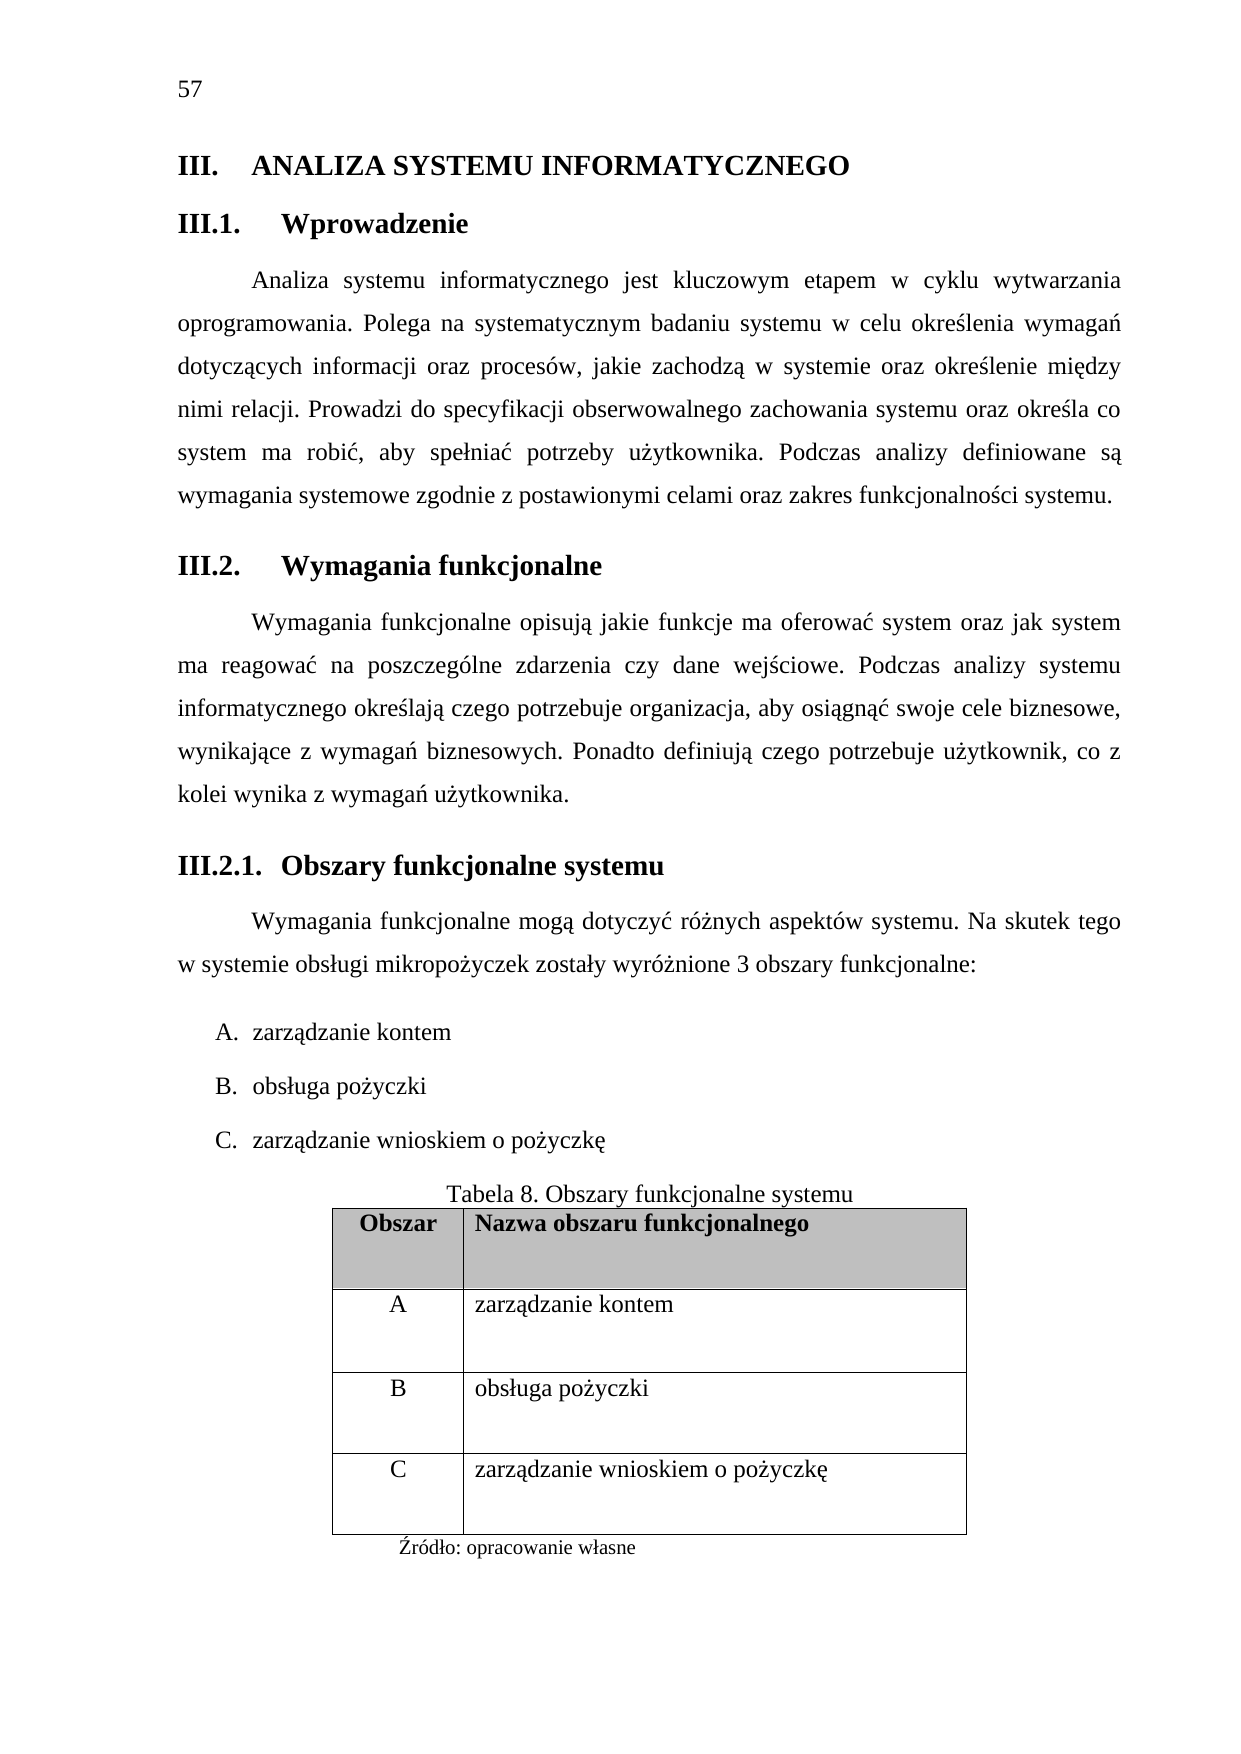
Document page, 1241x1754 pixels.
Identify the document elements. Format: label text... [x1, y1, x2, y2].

subtitle zarządzanie kontem [215, 1017, 1122, 1046]
subtitle Wymagania funkcjonalne [177, 548, 1122, 582]
table_header Nazwa obszaru funkcjonalnego [464, 1209, 966, 1288]
subtitle Obszary funkcjonalne systemu [177, 848, 1122, 881]
subtitle obsługa pożyczki [215, 1071, 1122, 1100]
table_cell A [333, 1290, 463, 1372]
text Wymagania funkcjonalne mogą dotyczyć różnych aspektów systemu. Na skutek tego w systemie obsługi mikropożyczek zostały wyróżnione 3 obszary funkcjonalne: [177, 906, 1122, 978]
subtitle zarządzanie wnioskiem o pożyczkę [215, 1125, 1122, 1154]
table_header Obszar [333, 1209, 463, 1288]
table_cell C [333, 1454, 463, 1534]
text Źródło: opracowanie własne [399, 1535, 1122, 1559]
table_cell obsługa pożyczki [464, 1373, 966, 1453]
table_cell zarządzanie wnioskiem o pożyczkę [464, 1454, 966, 1534]
table_cell B [333, 1373, 463, 1453]
table_cell zarządzanie kontem [464, 1290, 966, 1372]
subtitle Wprowadzenie [177, 206, 1122, 240]
text Analiza systemu informatycznego jest kluczowym etapem w cyklu wytwarzania oprogramowania. Polega na systematycznym badaniu systemu w celu określenia wymagań dotyczących informacji oraz procesów, jakie zachodzą w systemie oraz określenie między nimi relacji. Prowadzi do specyfikacji obserwowalnego zachowania systemu oraz określa co system ma robić, aby spełniać potrzeby użytkownika. Podczas analizy definiowane są wymagania systemowe zgodnie z postawionymi celami oraz zakres funkcjonalności systemu. [177, 265, 1122, 509]
subtitle ANALIZA SYSTEMU INFORMATYCZNEGO [177, 148, 1122, 181]
text Tabela 8. Obszary funkcjonalne systemu [177, 1179, 1122, 1207]
text Wymagania funkcjonalne opisują jakie funkcje ma oferować system oraz jak system ma reagować na poszczególne zdarzenia czy dane wejściowe. Podczas analizy systemu informatycznego określają czego potrzebuje organizacja, aby osiągnąć swoje cele biznesowe, wynikające z wymagań biznesowych. Ponadto definiują czego potrzebuje użytkownik, co z kolei wynika z wymagań użytkownika. [177, 607, 1122, 808]
